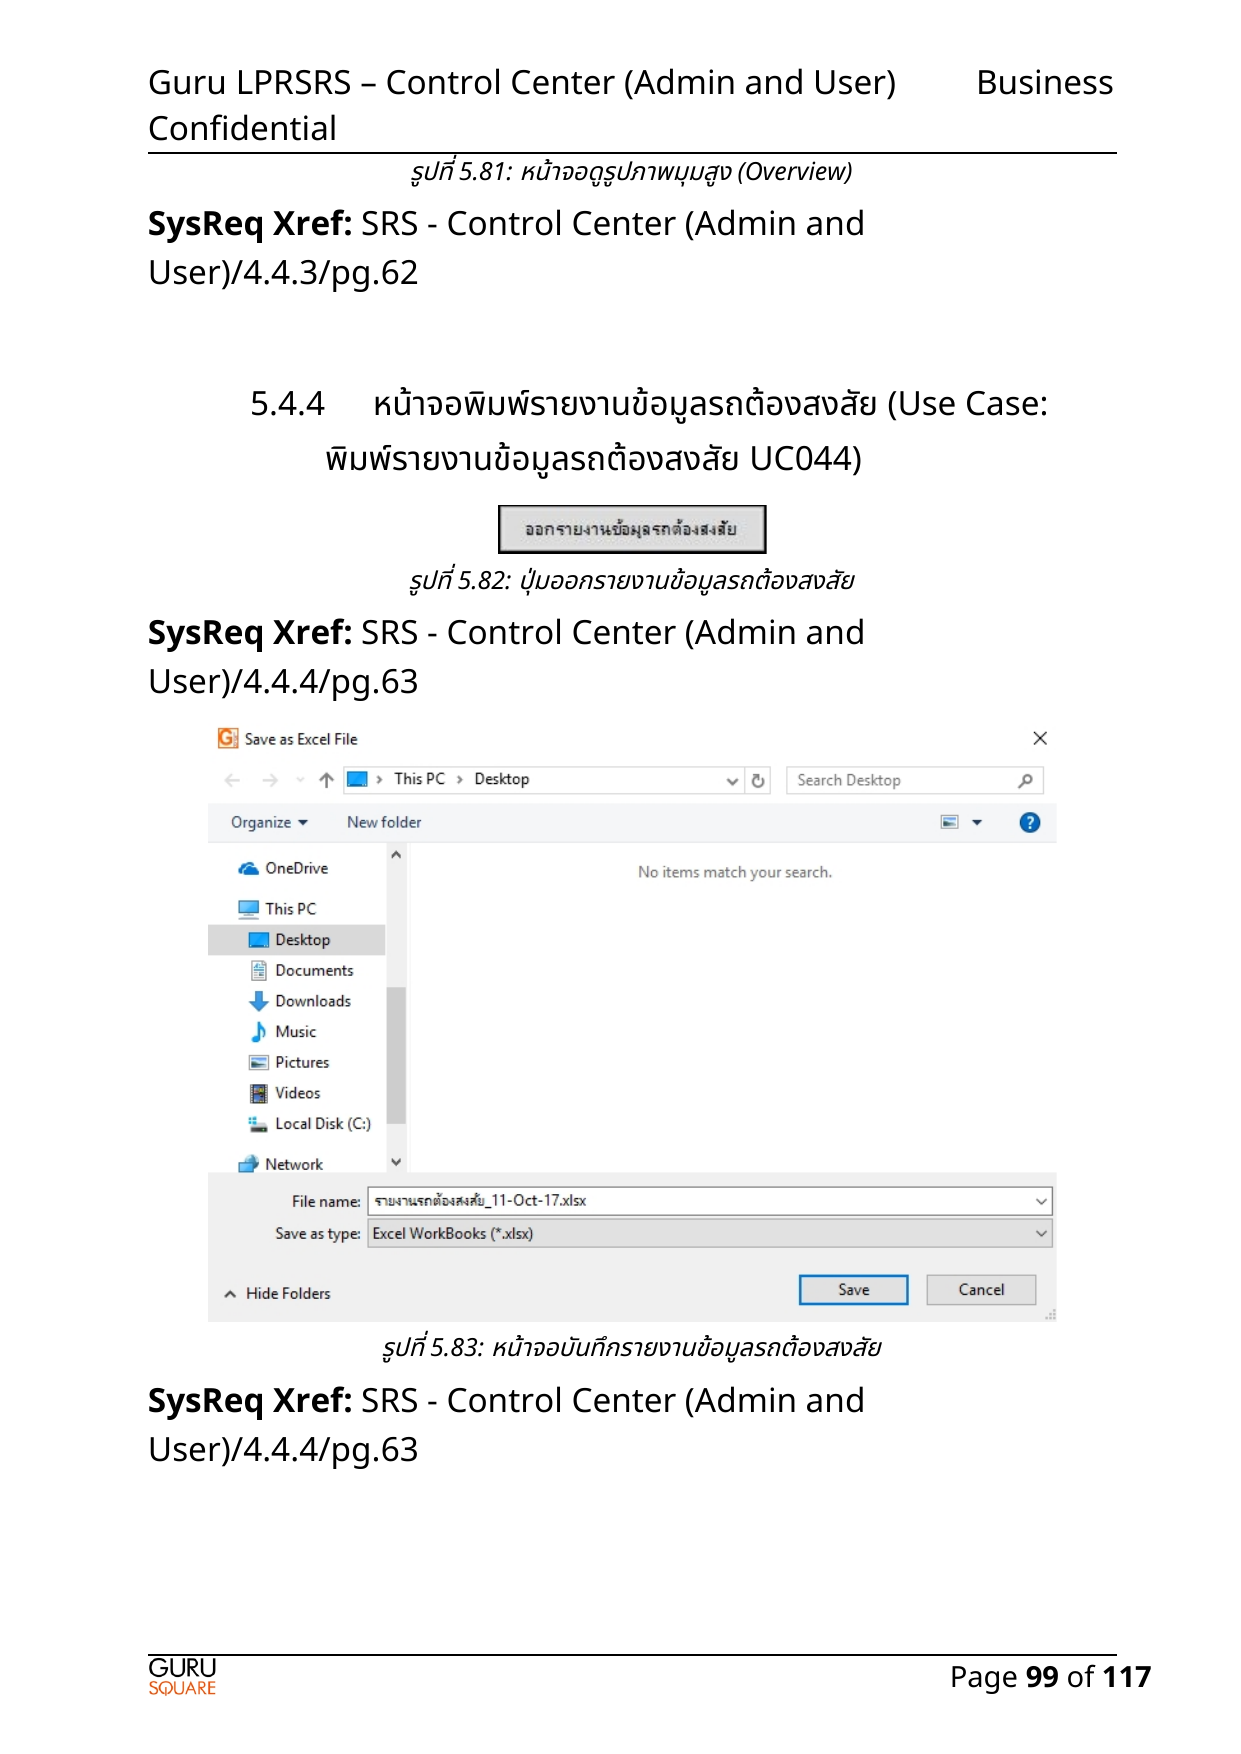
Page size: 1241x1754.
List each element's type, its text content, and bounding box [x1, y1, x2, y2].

picture [147, 1655, 218, 1697]
text SysReq Xref: SRS - Control Center (Admin and User)/4.4.4/pg.47 [148, 1376, 1117, 1471]
list หน้าจอพิมพ์รายงานข้อมูลรถต้องสงสัย (Use Case: พิมพ์รายงานข้อมูลรถต้องสงสัย UC044) [250, 380, 1117, 485]
picture [208, 723, 1057, 1322]
text SysReq Xref: SRS - Control Center (Admin and User)/4.4.4/pg.47 [148, 609, 1117, 703]
picture [498, 505, 767, 554]
text SysReq Xref: SRS - Control Center (Admin and User)/4.4.3/pg.46 [148, 200, 1117, 294]
